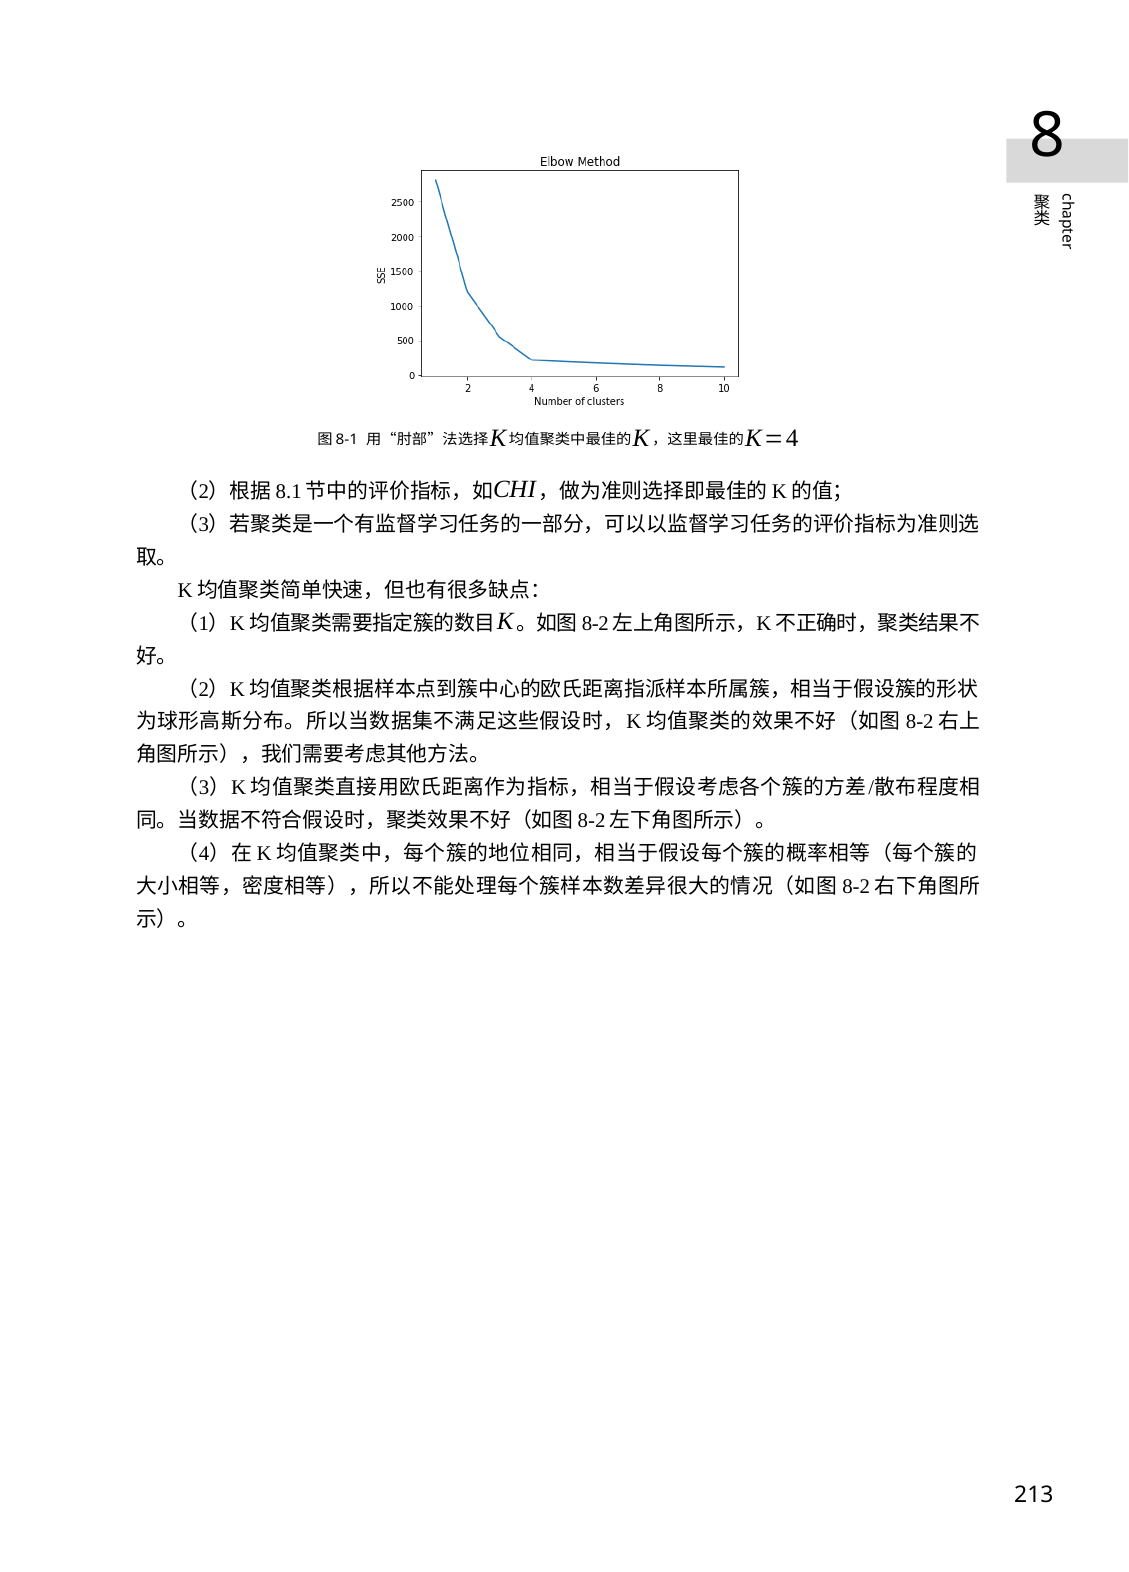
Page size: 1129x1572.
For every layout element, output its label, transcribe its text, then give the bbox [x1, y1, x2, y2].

text 图8-1 用“肘部”法选择均值聚类中最佳的，这里最佳的 [136, 424, 980, 452]
text （1）K均值聚类需要指定簇的数目。如图8-2左上角图所示，K不正确时，聚类结果不好。 [136, 605, 980, 671]
text （2）K均值聚类根据样本点到簇中心的欧氏距离指派样本所属簇，相当于假设簇的形状为球形高斯分布。所以当数据集不满足这些假设时，K均值聚类的效果不好（如图8-2右上角图所示），我们需要考虑其他方法。 [136, 671, 980, 769]
text （3）若聚类是一个有监督学习任务的一部分，可以以监督学习任务的评价指标为准则选取。 [136, 506, 980, 572]
text （3）K均值聚类直接用欧氏距离作为指标，相当于假设考虑各个簇的方差/散布程度相同。当数据不符合假设时，聚类效果不好（如图8-2左下角图所示）。 [136, 769, 980, 835]
picture [370, 149, 747, 412]
text （2）根据8.1节中的评价指标，如，做为准则选择即最佳的K的值； [136, 473, 980, 506]
text K均值聚类简单快速，但也有很多缺点： [136, 572, 980, 605]
text （4）在K均值聚类中，每个簇的地位相同，相当于假设每个簇的概率相等（每个簇的大小相等，密度相等），所以不能处理每个簇样本数差异很大的情况（如图8-2右下角图所示）。 [136, 835, 980, 934]
